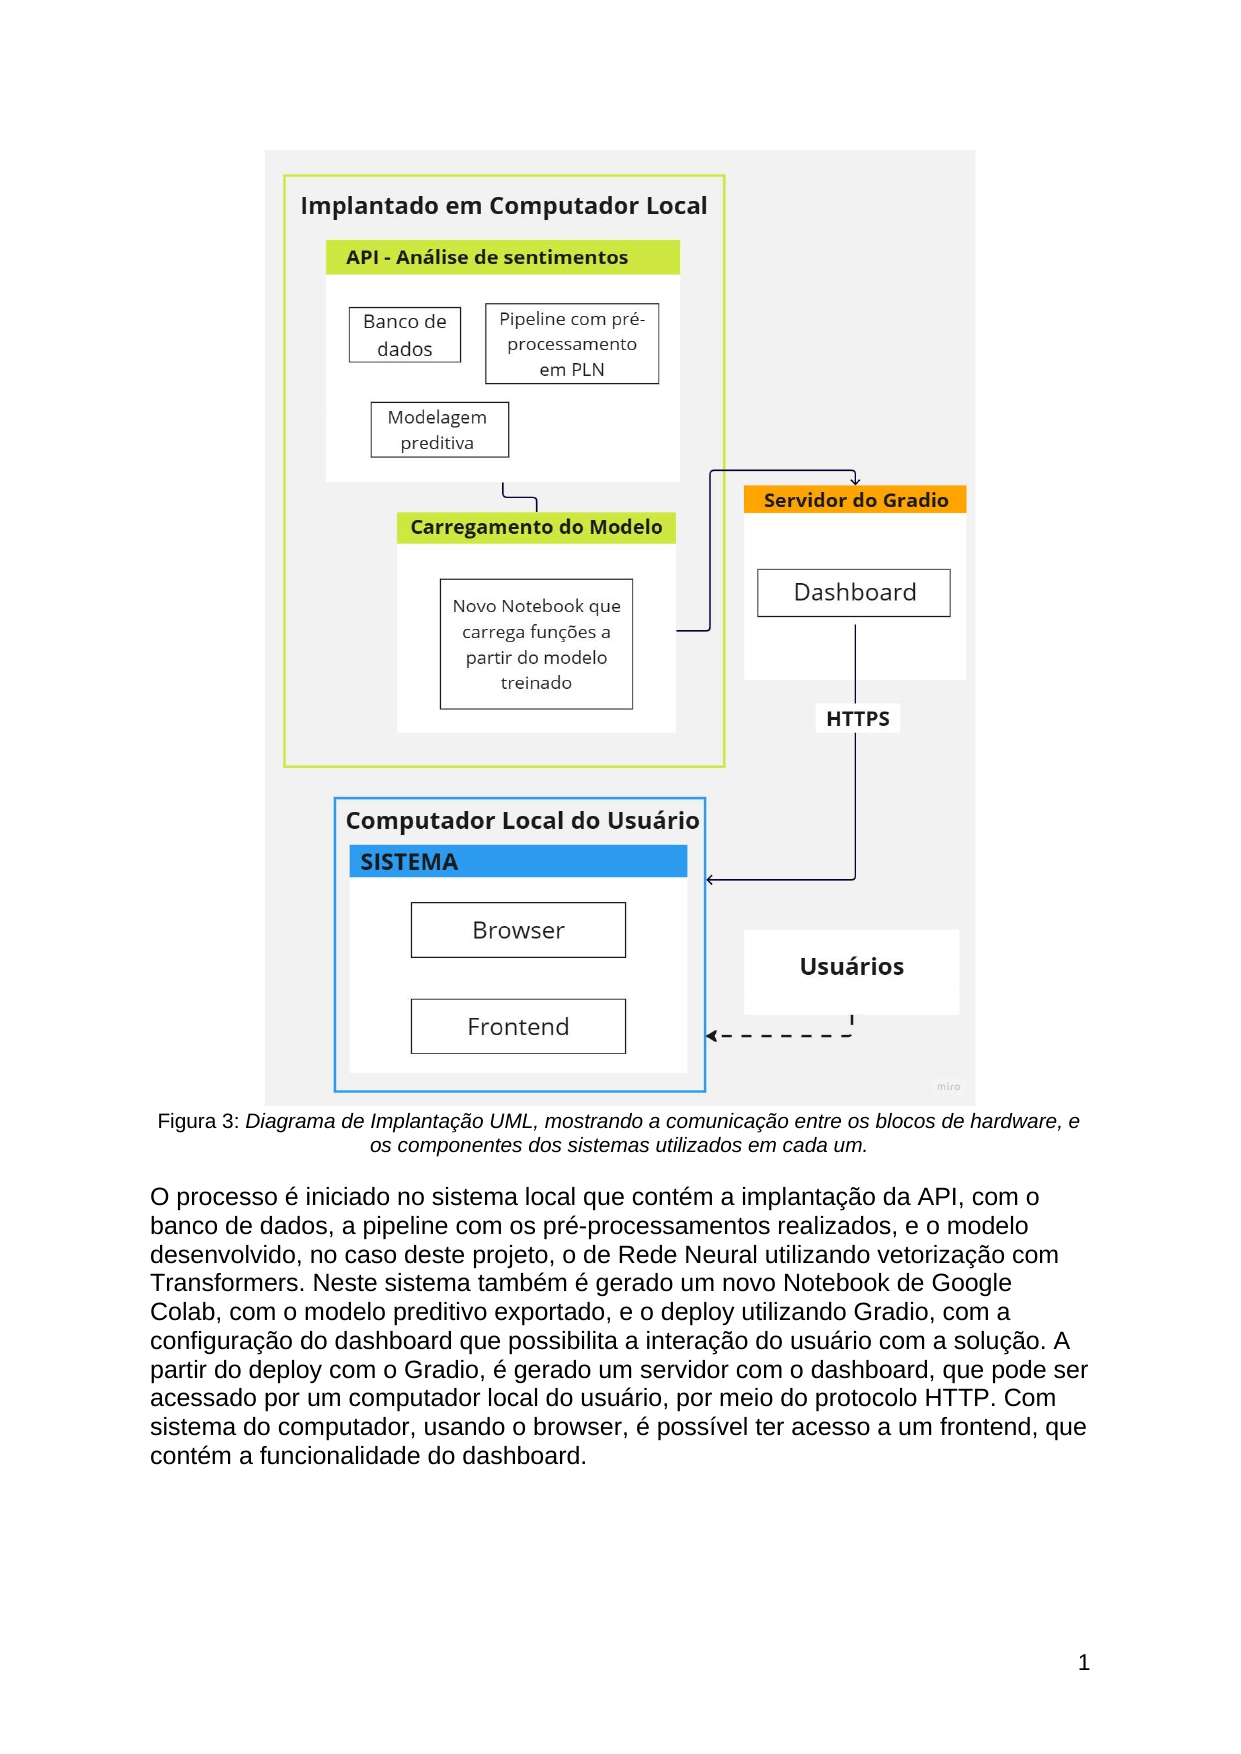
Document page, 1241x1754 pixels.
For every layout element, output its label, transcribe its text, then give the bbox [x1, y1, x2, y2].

text Figura 3: Diagrama de Implantação UML, mostrando a comunicação entre os blocos de hardware, e os componentes dos sistemas utilizados em cada um. [150, 1109, 1090, 1157]
text O processo é iniciado no sistema local que contém a implantação da API, com o banco de dados, a pipeline com os pré-processamentos realizados, e o modelo desenvolvido, no caso deste projeto, o de Rede Neural utilizando vetorização com Transformers. Neste sistema também é gerado um novo Notebook de Google Colab, com o modelo preditivo exportado, e o deploy utilizando Gradio, com a configuração do dashboard que possibilita a interação do usuário com a solução. A partir do deploy com o Gradio, é gerado um servidor com o dashboard, que pode ser acessado por um computador local do usuário, por meio do protocolo HTTP. Com sistema do computador, usando o browser, é possível ter acesso a um frontend, que contém a funcionalidade do dashboard. [150, 1182, 1090, 1470]
picture [264, 150, 976, 1106]
